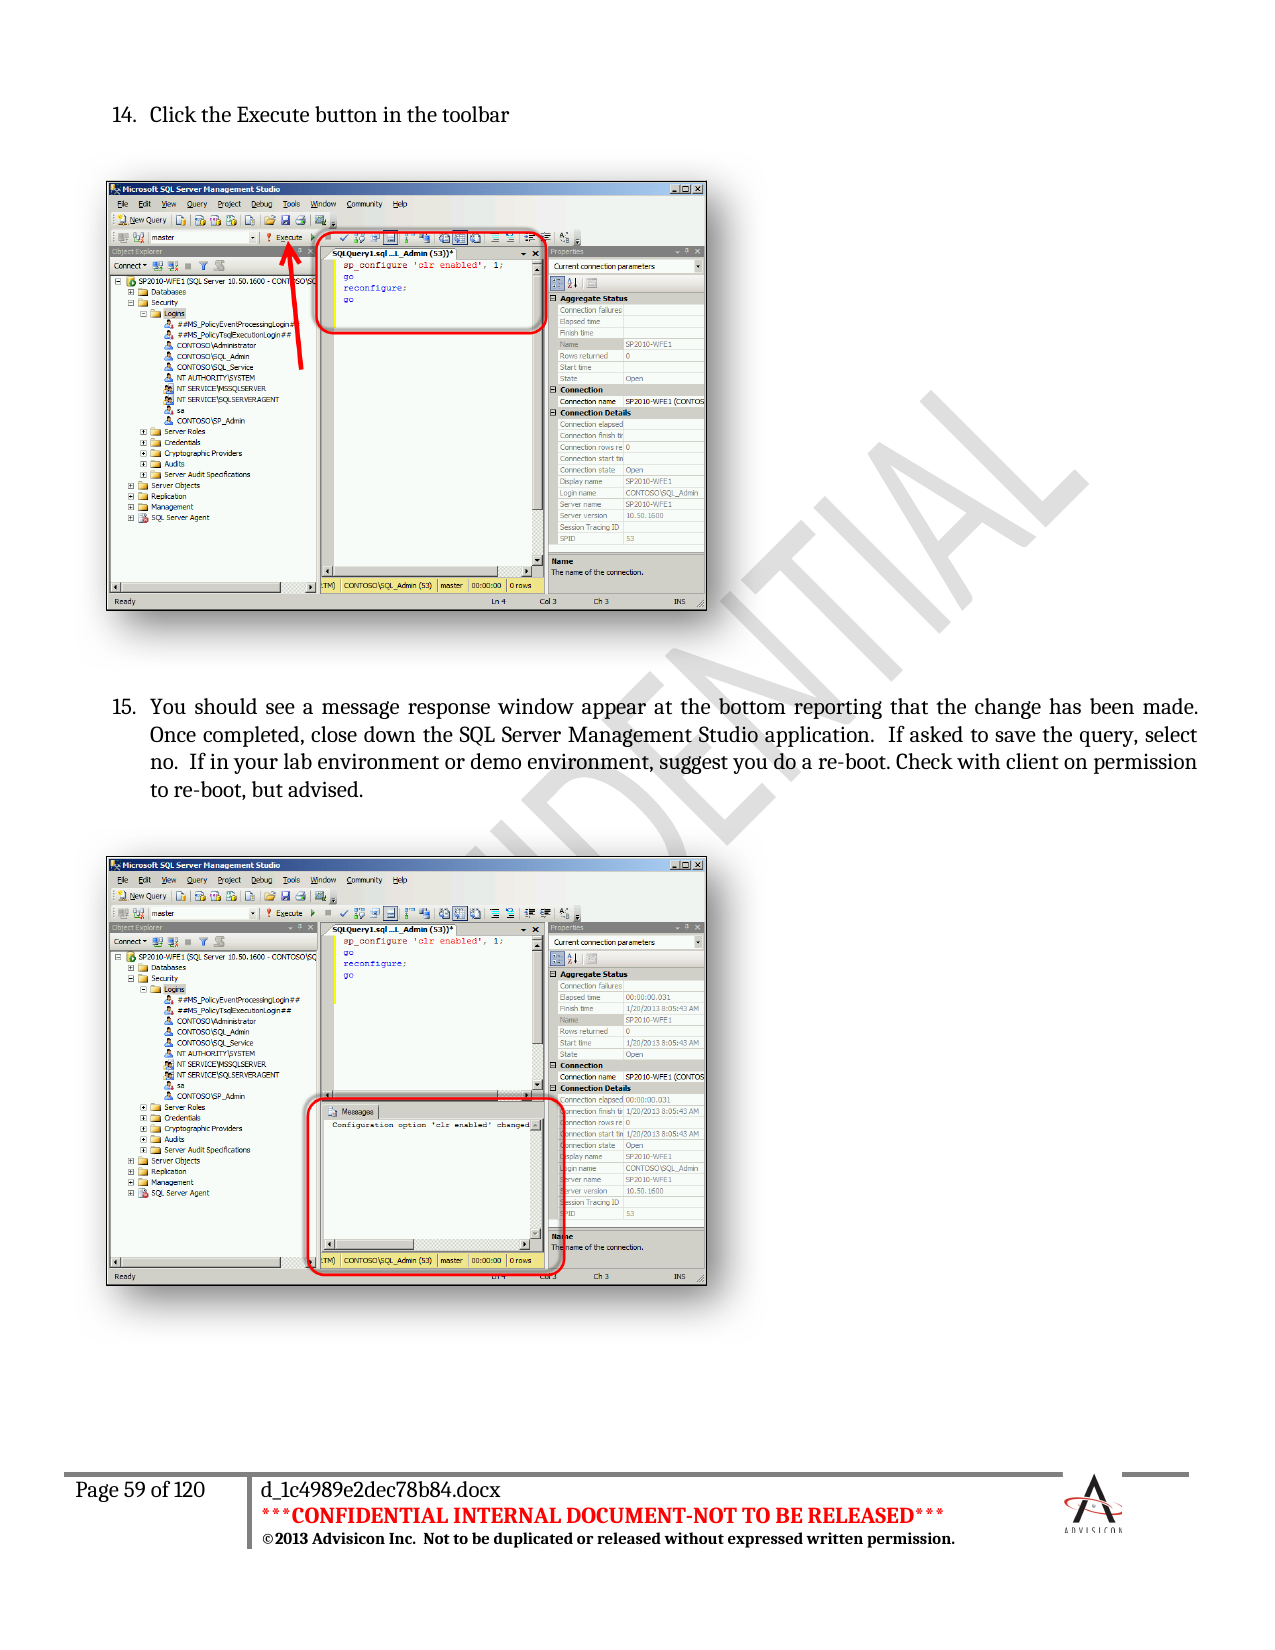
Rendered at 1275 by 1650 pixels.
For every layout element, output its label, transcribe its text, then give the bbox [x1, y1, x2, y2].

picture [107, 857, 706, 1285]
picture [107, 182, 706, 610]
list Click the Execute button in the toolbar [112, 101, 1200, 128]
list You should see a message response window appear at the bottom reporting that the change has been made. Once completed, close down the SQL Server Management Studio application. If asked to save the query, select no. If in your lab environment or demo environment, suggest you do a re-boot. Check with client on permission to re-boot, but advised. [112, 694, 1200, 803]
picture [1062, 1472, 1086, 1507]
